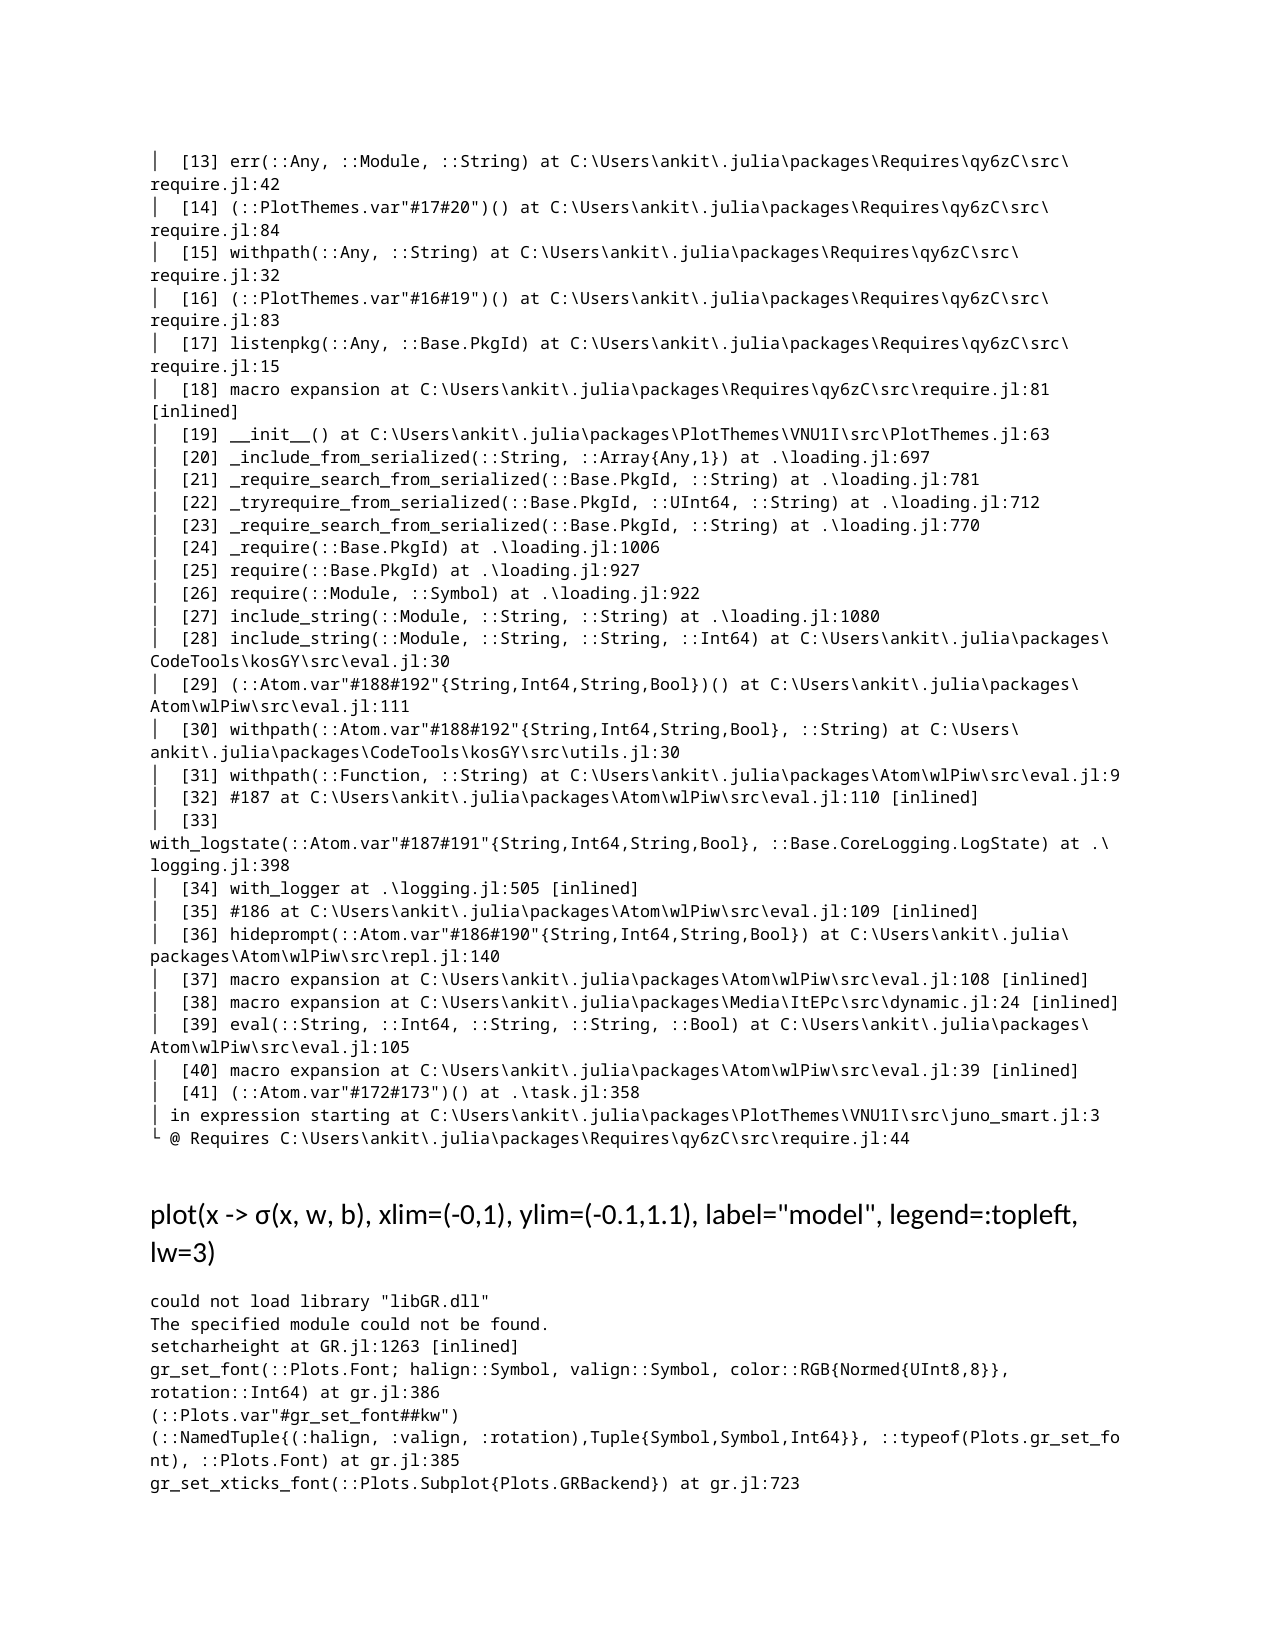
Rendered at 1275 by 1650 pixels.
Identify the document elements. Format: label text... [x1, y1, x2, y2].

text └ @ Requires C:\Users\ankit\.julia\packages\Requires\qy6zC\src\require.jl:44 [150, 1126, 1125, 1149]
text │ [37] macro expansion at C:\Users\ankit\.julia\packages\Atom\wlPiw\src\eval.jl:108 [inlined] [150, 967, 1125, 990]
text │ [38] macro expansion at C:\Users\ankit\.julia\packages\Media\ItEPc\src\dynamic.jl:24 [inlined] [150, 990, 1125, 1013]
text (::Plots.var"#gr_set_font##kw")(::NamedTuple{(:halign, :valign, :rotation),Tuple{Symbol,Symbol,Int64}}, ::typeof(Plots.gr_set_font), ::Plots.Font) at gr.jl:385 [150, 1403, 1125, 1471]
text │ [15] withpath(::Any, ::String) at C:\Users\ankit\.julia\packages\Requires\qy6zC\src\require.jl:32 [150, 241, 1125, 286]
text │ [30] withpath(::Atom.var"#188#192"{String,Int64,String,Bool}, ::String) at C:\Users\ankit\.julia\packages\CodeTools\kosGY\src\utils.jl:30 [150, 718, 1125, 763]
text │ [19] __init__() at C:\Users\ankit\.julia\packages\PlotThemes\VNU1I\src\PlotThemes.jl:63 [150, 422, 1125, 445]
text │ [24] _require(::Base.PkgId) at .\loading.jl:1006 [150, 536, 1125, 559]
text │ [20] _include_from_serialized(::String, ::Array{Any,1}) at .\loading.jl:697 [150, 445, 1125, 468]
text │ [17] listenpkg(::Any, ::Base.PkgId) at C:\Users\ankit\.julia\packages\Requires\qy6zC\src\require.jl:15 [150, 332, 1125, 377]
text │ [25] require(::Base.PkgId) at .\loading.jl:927 [150, 559, 1125, 581]
text could not load library "libGR.dll" [150, 1289, 1125, 1312]
text │ [26] require(::Module, ::Symbol) at .\loading.jl:922 [150, 581, 1125, 604]
text The specified module could not be found. [150, 1312, 1125, 1335]
text │ [39] eval(::String, ::Int64, ::String, ::String, ::Bool) at C:\Users\ankit\.julia\packages\Atom\wlPiw\src\eval.jl:105 [150, 1013, 1125, 1058]
text │ [22] _tryrequire_from_serialized(::Base.PkgId, ::UInt64, ::String) at .\loading.jl:712 [150, 491, 1125, 513]
text gr_set_font(::Plots.Font; halign::Symbol, valign::Symbol, color::RGB{Normed{UInt8,8}}, rotation::Int64) at gr.jl:386 [150, 1358, 1125, 1403]
text │ [36] hideprompt(::Atom.var"#186#190"{String,Int64,String,Bool}) at C:\Users\ankit\.julia\packages\Atom\wlPiw\src\repl.jl:140 [150, 922, 1125, 967]
text │ [40] macro expansion at C:\Users\ankit\.julia\packages\Atom\wlPiw\src\eval.jl:39 [inlined] [150, 1058, 1125, 1081]
text │ [16] (::PlotThemes.var"#16#19")() at C:\Users\ankit\.julia\packages\Requires\qy6zC\src\require.jl:83 [150, 286, 1125, 332]
text setcharheight at GR.jl:1263 [inlined] [150, 1335, 1125, 1358]
text │ [41] (::Atom.var"#172#173")() at .\task.jl:358 [150, 1081, 1125, 1104]
text │ [21] _require_search_from_serialized(::Base.PkgId, ::String) at .\loading.jl:781 [150, 468, 1125, 491]
text │ [32] #187 at C:\Users\ankit\.julia\packages\Atom\wlPiw\src\eval.jl:110 [inlined] [150, 786, 1125, 808]
text plot(x -> σ(x, w, b), xlim=(-0,1), ylim=(-0.1,1.1), label="model", legend=:topleft, lw=3) [150, 1196, 1125, 1270]
text │ [35] #186 at C:\Users\ankit\.julia\packages\Atom\wlPiw\src\eval.jl:109 [inlined] [150, 899, 1125, 922]
text │ [31] withpath(::Function, ::String) at C:\Users\ankit\.julia\packages\Atom\wlPiw\src\eval.jl:9 [150, 763, 1125, 786]
text │ [13] err(::Any, ::Module, ::String) at C:\Users\ankit\.julia\packages\Requires\qy6zC\src\require.jl:42 [150, 150, 1125, 195]
text │ [28] include_string(::Module, ::String, ::String, ::Int64) at C:\Users\ankit\.julia\packages\CodeTools\kosGY\src\eval.jl:30 [150, 627, 1125, 672]
text │ [14] (::PlotThemes.var"#17#20")() at C:\Users\ankit\.julia\packages\Requires\qy6zC\src\require.jl:84 [150, 195, 1125, 241]
text │ [34] with_logger at .\logging.jl:505 [inlined] [150, 877, 1125, 899]
text │ in expression starting at C:\Users\ankit\.julia\packages\PlotThemes\VNU1I\src\juno_smart.jl:3 [150, 1104, 1125, 1126]
text │ [29] (::Atom.var"#188#192"{String,Int64,String,Bool})() at C:\Users\ankit\.julia\packages\Atom\wlPiw\src\eval.jl:111 [150, 672, 1125, 718]
text gr_set_xticks_font(::Plots.Subplot{Plots.GRBackend}) at gr.jl:723 [150, 1471, 1125, 1494]
text │ [23] _require_search_from_serialized(::Base.PkgId, ::String) at .\loading.jl:770 [150, 513, 1125, 536]
text │ [27] include_string(::Module, ::String, ::String) at .\loading.jl:1080 [150, 604, 1125, 627]
text │ [18] macro expansion at C:\Users\ankit\.julia\packages\Requires\qy6zC\src\require.jl:81 [inlined] [150, 377, 1125, 422]
text │ [33] with_logstate(::Atom.var"#187#191"{String,Int64,String,Bool}, ::Base.CoreLogging.LogState) at .\logging.jl:398 [150, 808, 1125, 877]
